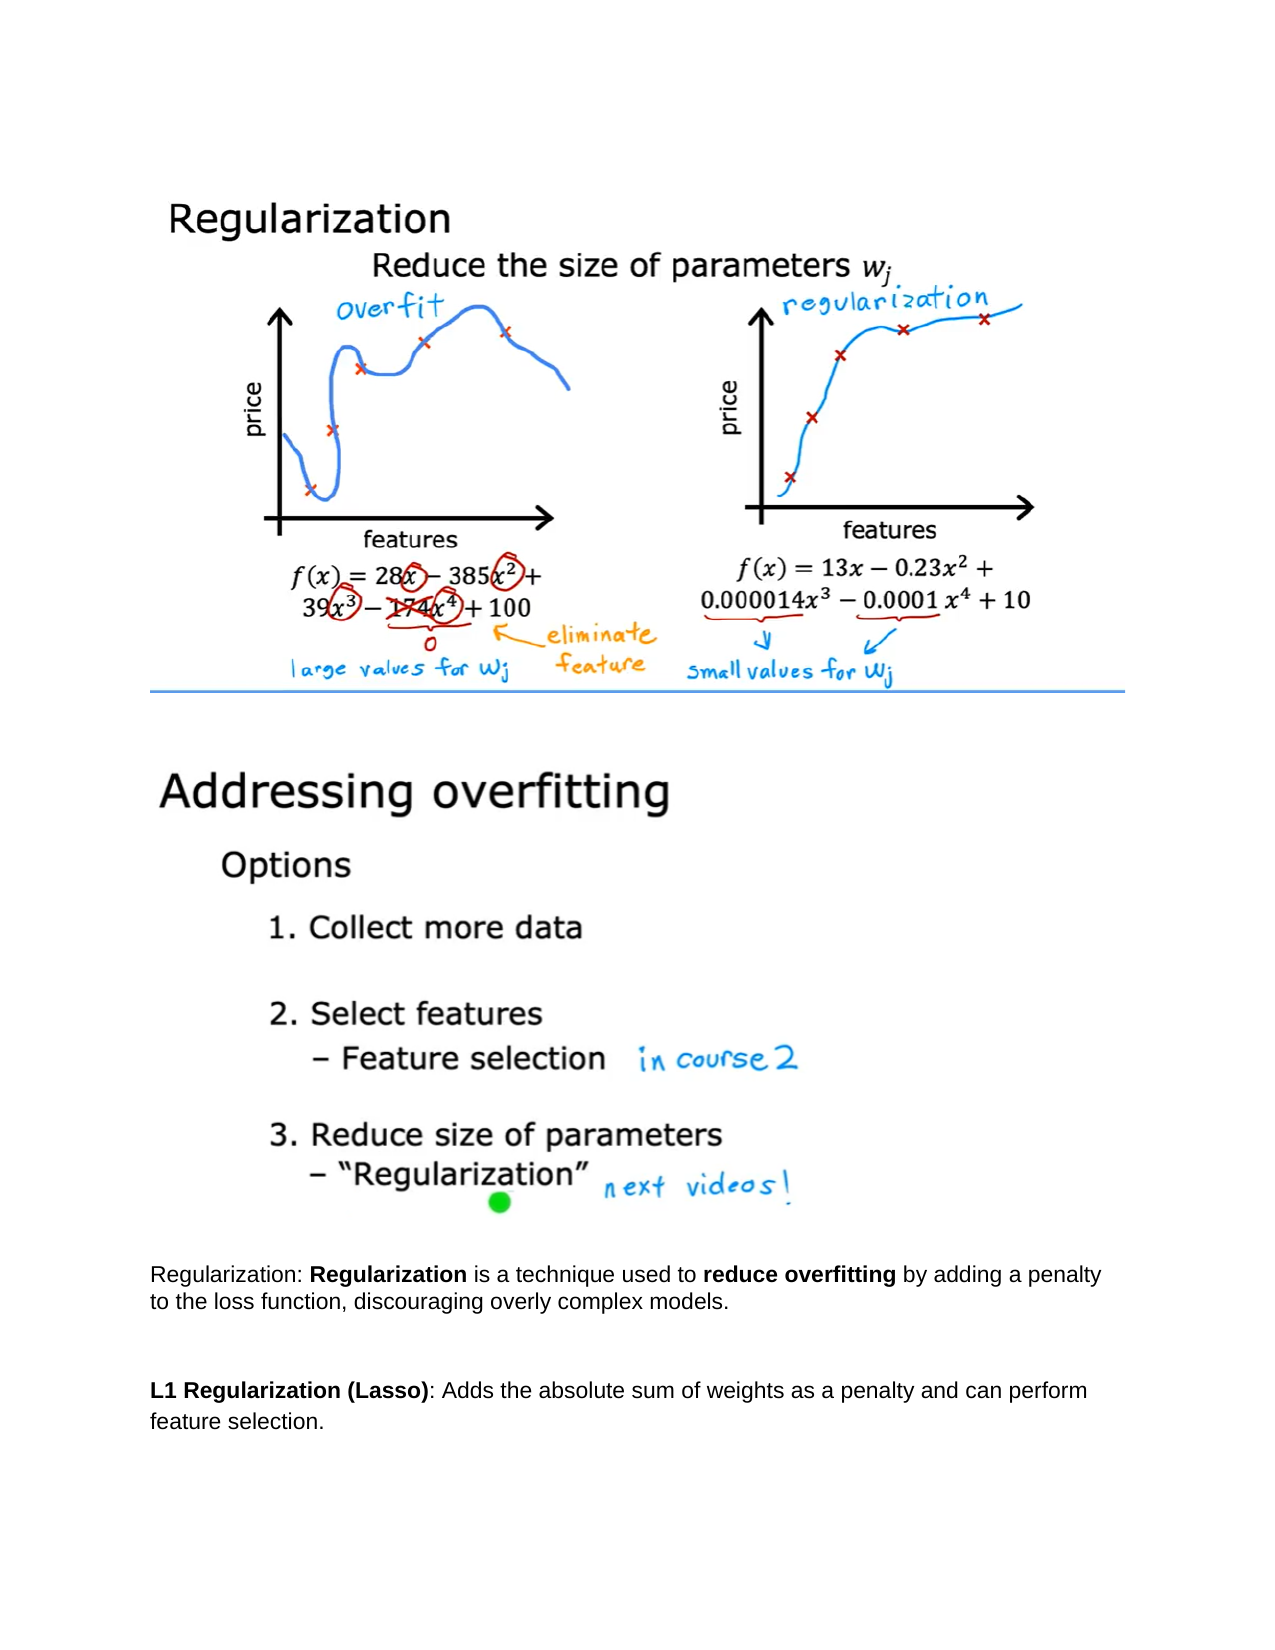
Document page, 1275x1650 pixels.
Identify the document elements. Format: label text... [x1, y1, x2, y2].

subtitle Regularization: Regularization is a technique used to reduce overfitting by adding a penalty to the loss function, discouraging overly complex models. [150, 1261, 1125, 1314]
picture [150, 180, 1125, 693]
picture [150, 757, 814, 1228]
text L1 Regularization (Lasso): Adds the absolute sum of weights as a penalty and can perform feature selection. [150, 1377, 1125, 1464]
